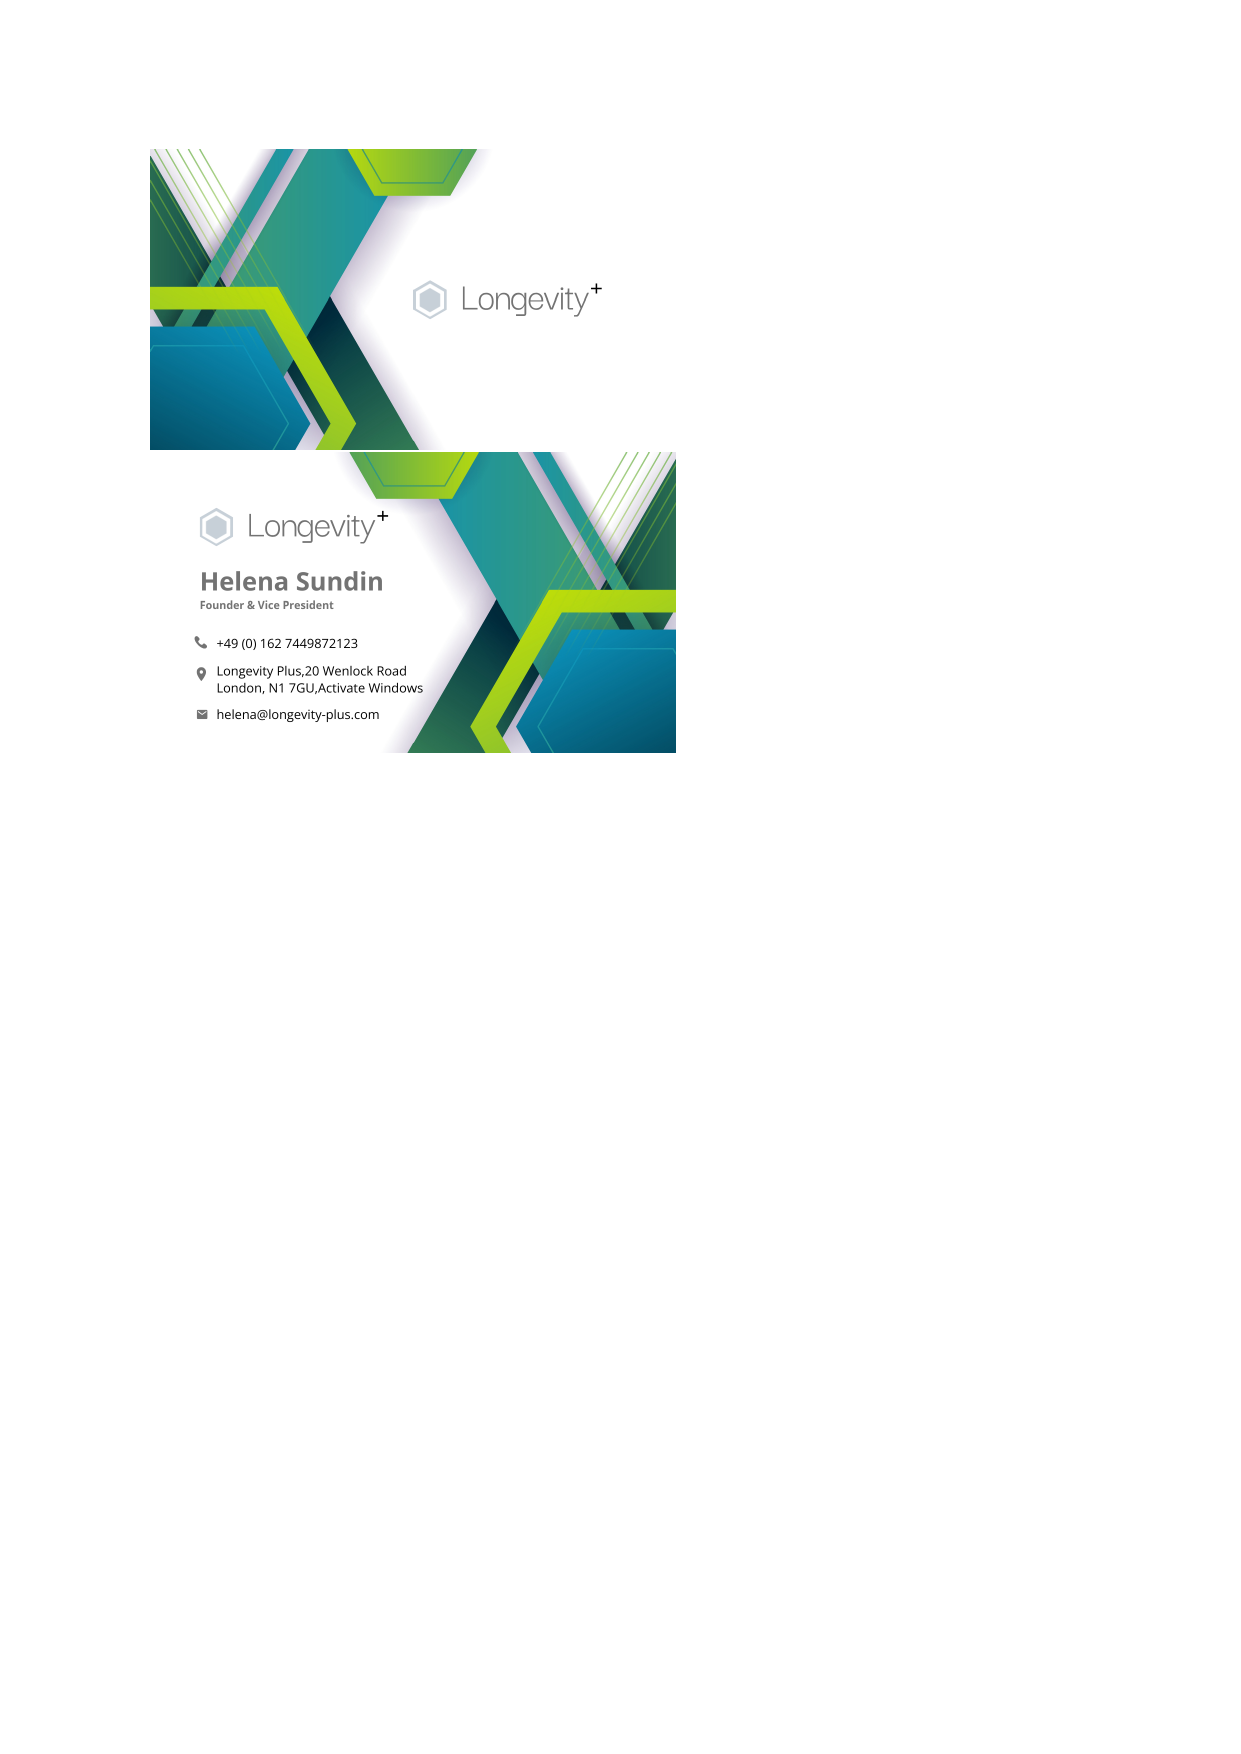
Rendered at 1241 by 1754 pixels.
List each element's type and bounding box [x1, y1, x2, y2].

picture [150, 452, 676, 753]
picture [150, 149, 676, 450]
